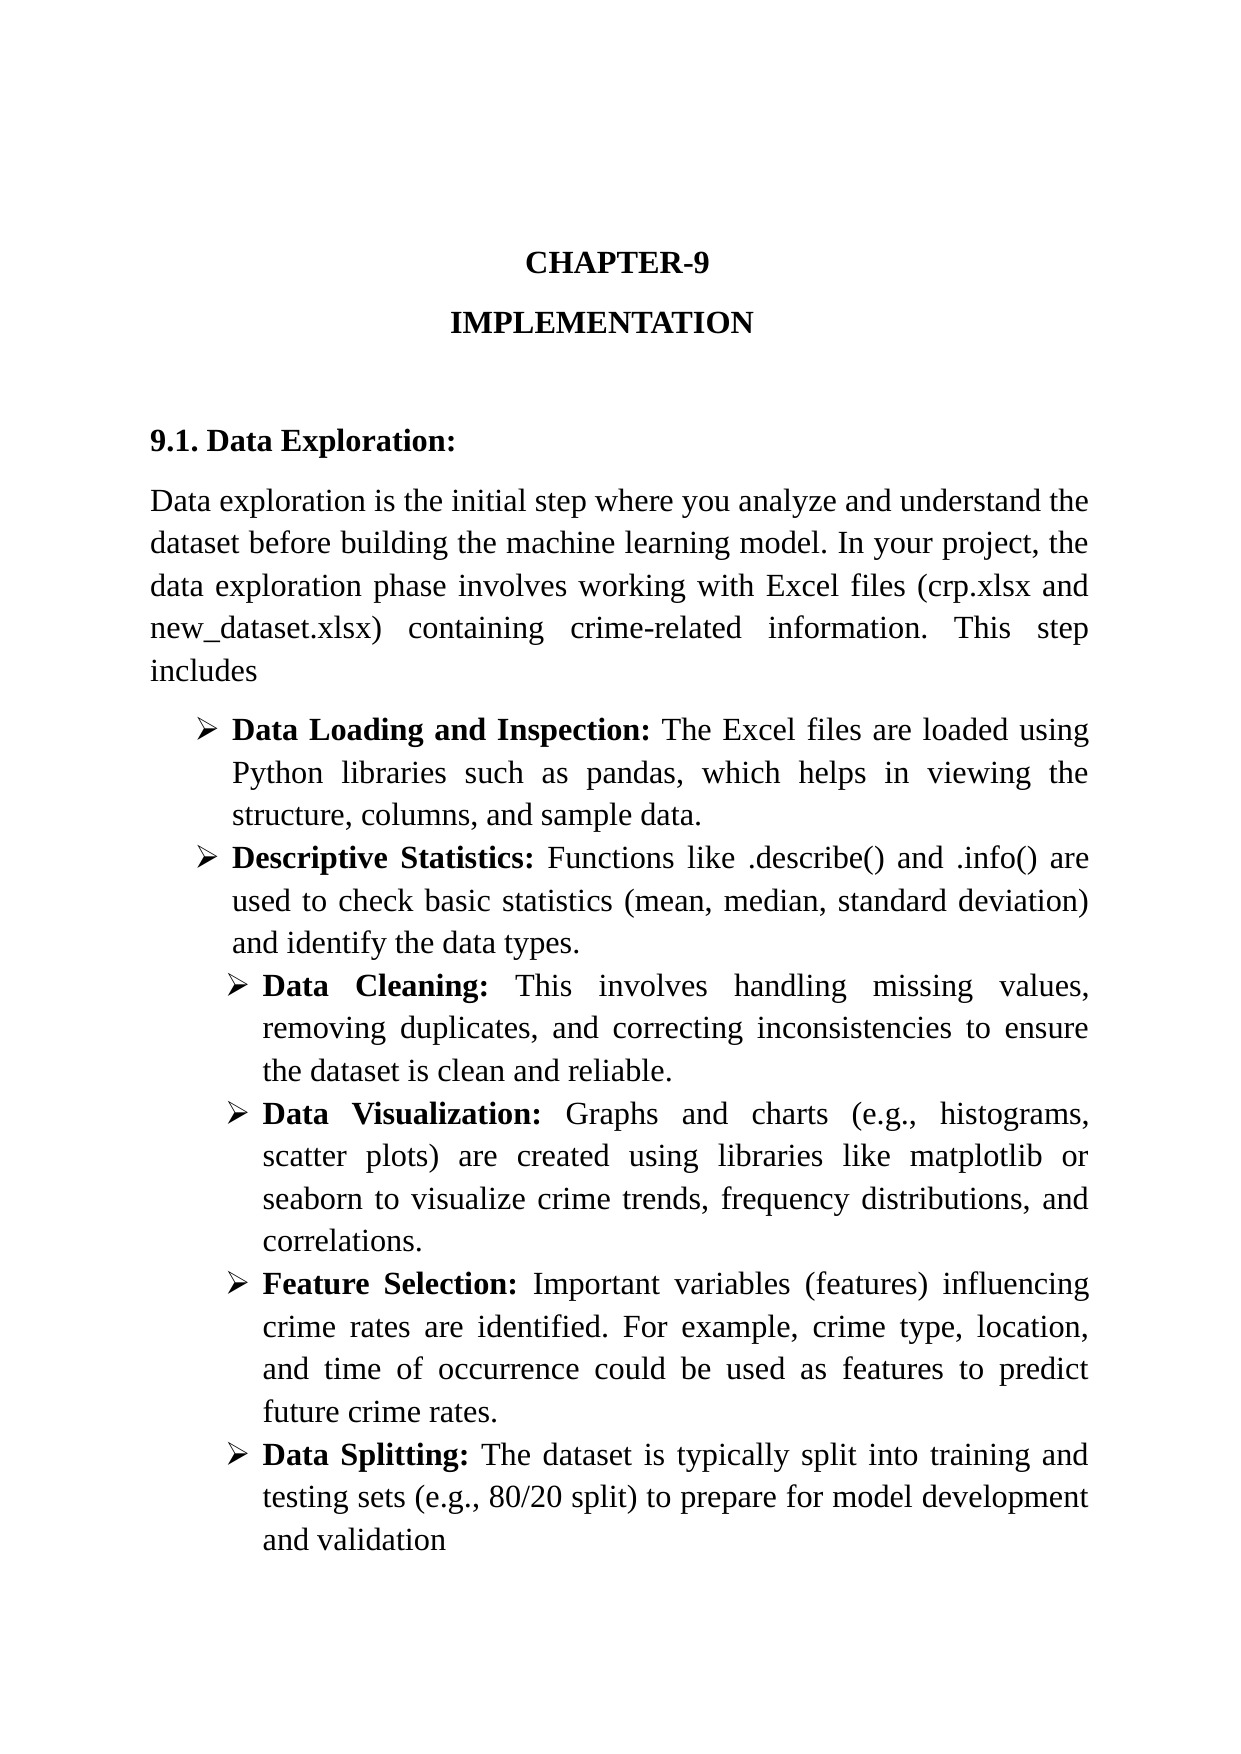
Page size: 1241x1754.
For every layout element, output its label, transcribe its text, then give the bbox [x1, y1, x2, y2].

text 9.1. Data Exploration: [150, 422, 1090, 459]
list Descriptive Statistics: Functions like .describe() and .info() are used to check basic statistics (mean, median, standard deviation) and identify the data types. [194, 838, 1090, 961]
text CHAPTER-9 [150, 244, 1090, 281]
text Data exploration is the initial step where you analyze and understand the dataset before building the machine learning model. In your project, the data exploration phase involves working with Excel files (crp.xlsx and new_dataset.xlsx) containing crime-related information. This step includes [150, 481, 1090, 688]
list Data Splitting: The dataset is typically split into training and testing sets (e.g., 80/20 split) to prepare for model development and validation [225, 1435, 1090, 1557]
list Data Cleaning: This involves handling missing values, removing duplicates, and correcting inconsistencies to ensure the dataset is clean and reliable. [225, 966, 1090, 1088]
text IMPLEMENTATION [150, 303, 1090, 340]
list Data Loading and Inspection: The Excel files are loaded using Python libraries such as pandas, which helps in viewing the structure, columns, and sample data. [194, 711, 1090, 833]
list Feature Selection: Important variables (features) influencing crime rates are identified. For example, crime type, location, and time of occurrence could be used as features to predict future crime rates. [225, 1264, 1090, 1429]
list Data Visualization: Graphs and charts (e.g., histograms, scatter plots) are created using libraries like matplotlib or seaborn to visualize crime trends, frequency distributions, and correlations. [225, 1094, 1090, 1259]
